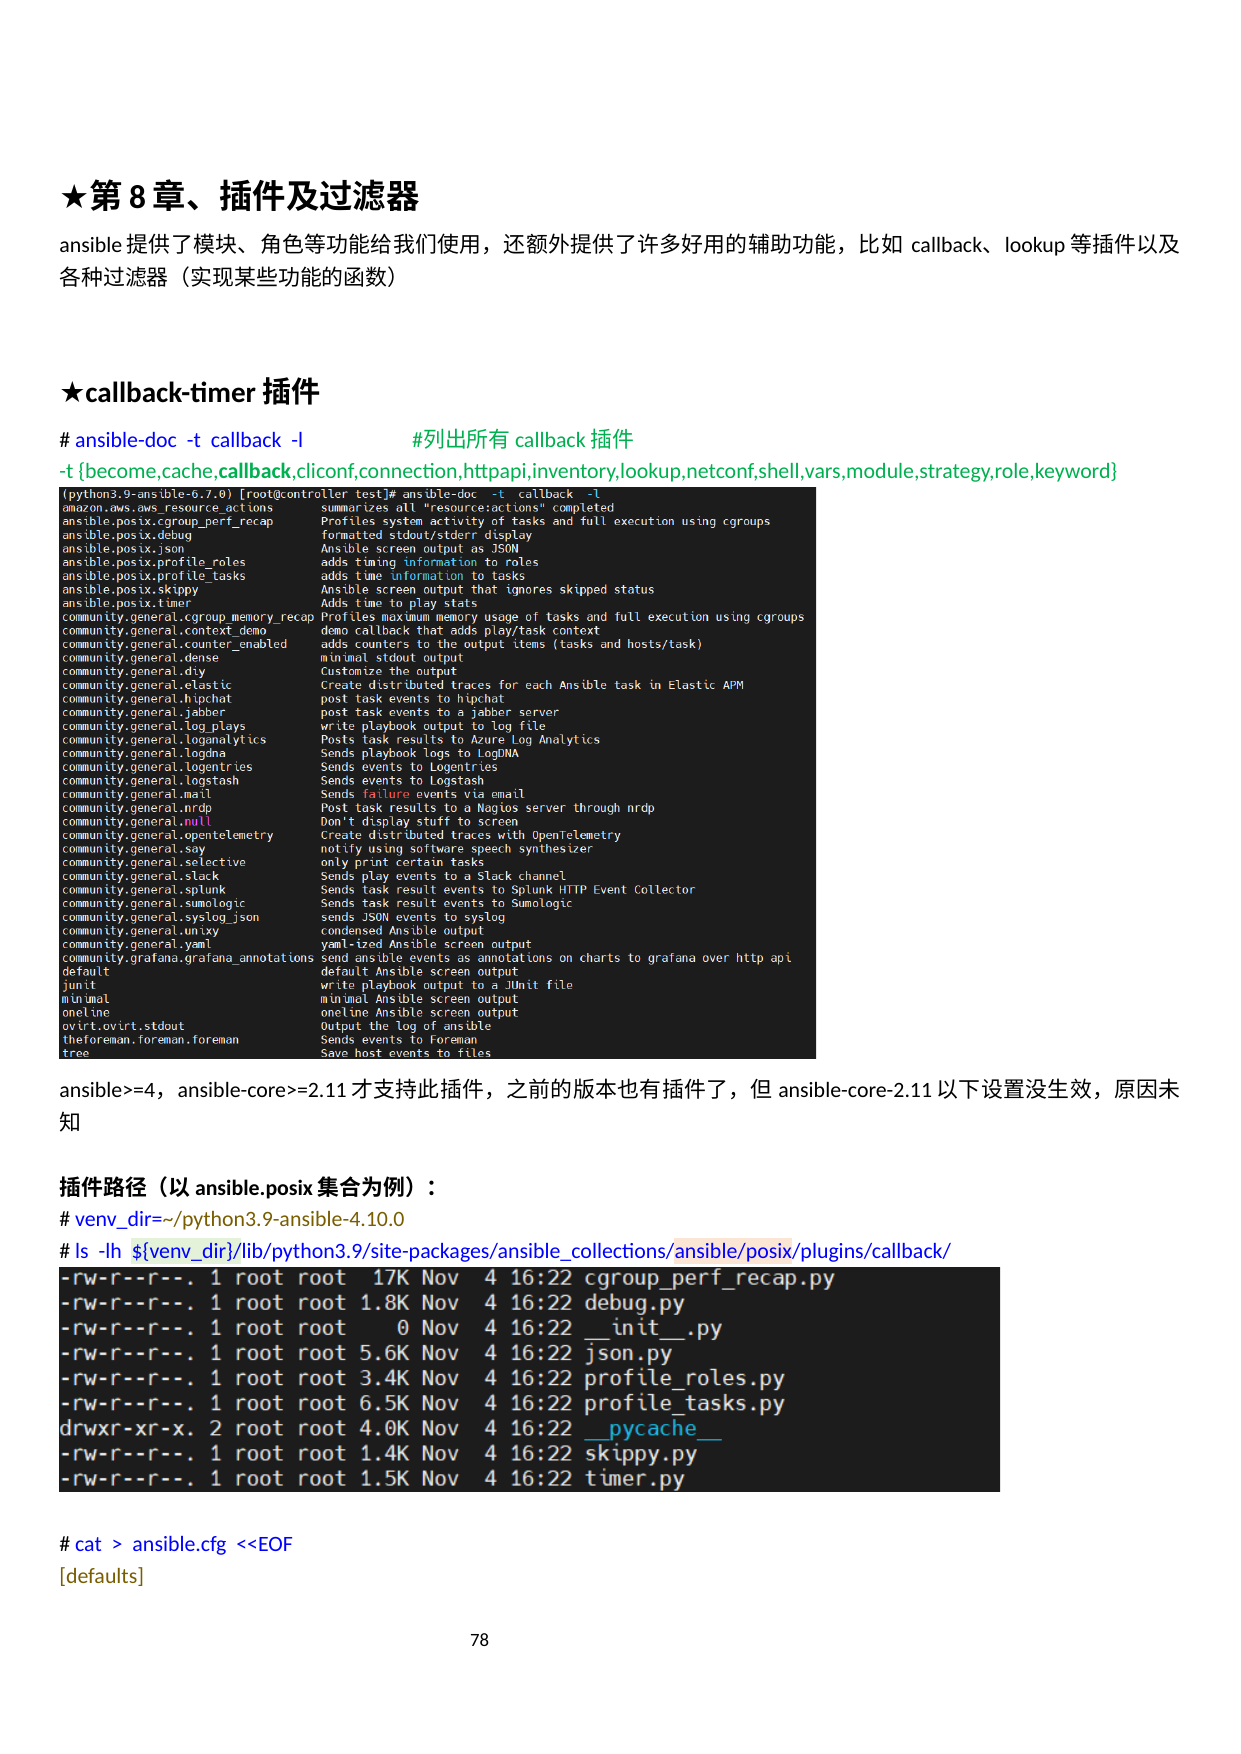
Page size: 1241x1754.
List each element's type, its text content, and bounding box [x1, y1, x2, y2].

text ★callback-timer插件 [59, 357, 1181, 422]
text # venv_dir=~/python3.9-ansible-4.10.0 [59, 1202, 1181, 1234]
text ansible>=4，ansible-core>=2.11才支持此插件，之前的版本也有插件了，但ansible-core-2.11以下设置没生效，原因未知 [59, 1072, 1181, 1137]
picture [59, 1267, 1001, 1492]
text # ls -lh ${venv_dir}/lib/python3.9/site-packages/ansible_collections/ansible/posix/plugins/callback/ [59, 1234, 1181, 1267]
text ansible提供了模块、角色等功能给我们使用，还额外提供了许多好用的辅助功能，比如 callback、lookup等插件以及各种过滤器（实现某些功能的函数） [59, 227, 1181, 292]
picture [59, 487, 817, 1059]
text [defaults] [59, 1559, 1181, 1592]
text -t {become,cache,callback,cliconf,connection,httpapi,inventory,lookup,netconf,shell,vars,module,strategy,role,keyword} [59, 454, 1181, 487]
text ★第8章、插件及过滤器 [59, 162, 1181, 227]
text # ansible-doc -t callback -l #列出所有callback插件 [59, 422, 1181, 454]
text 插件路径（以ansible.posix集合为例）： [59, 1169, 1181, 1202]
text # cat > ansible.cfg <<EOF [59, 1527, 1181, 1559]
